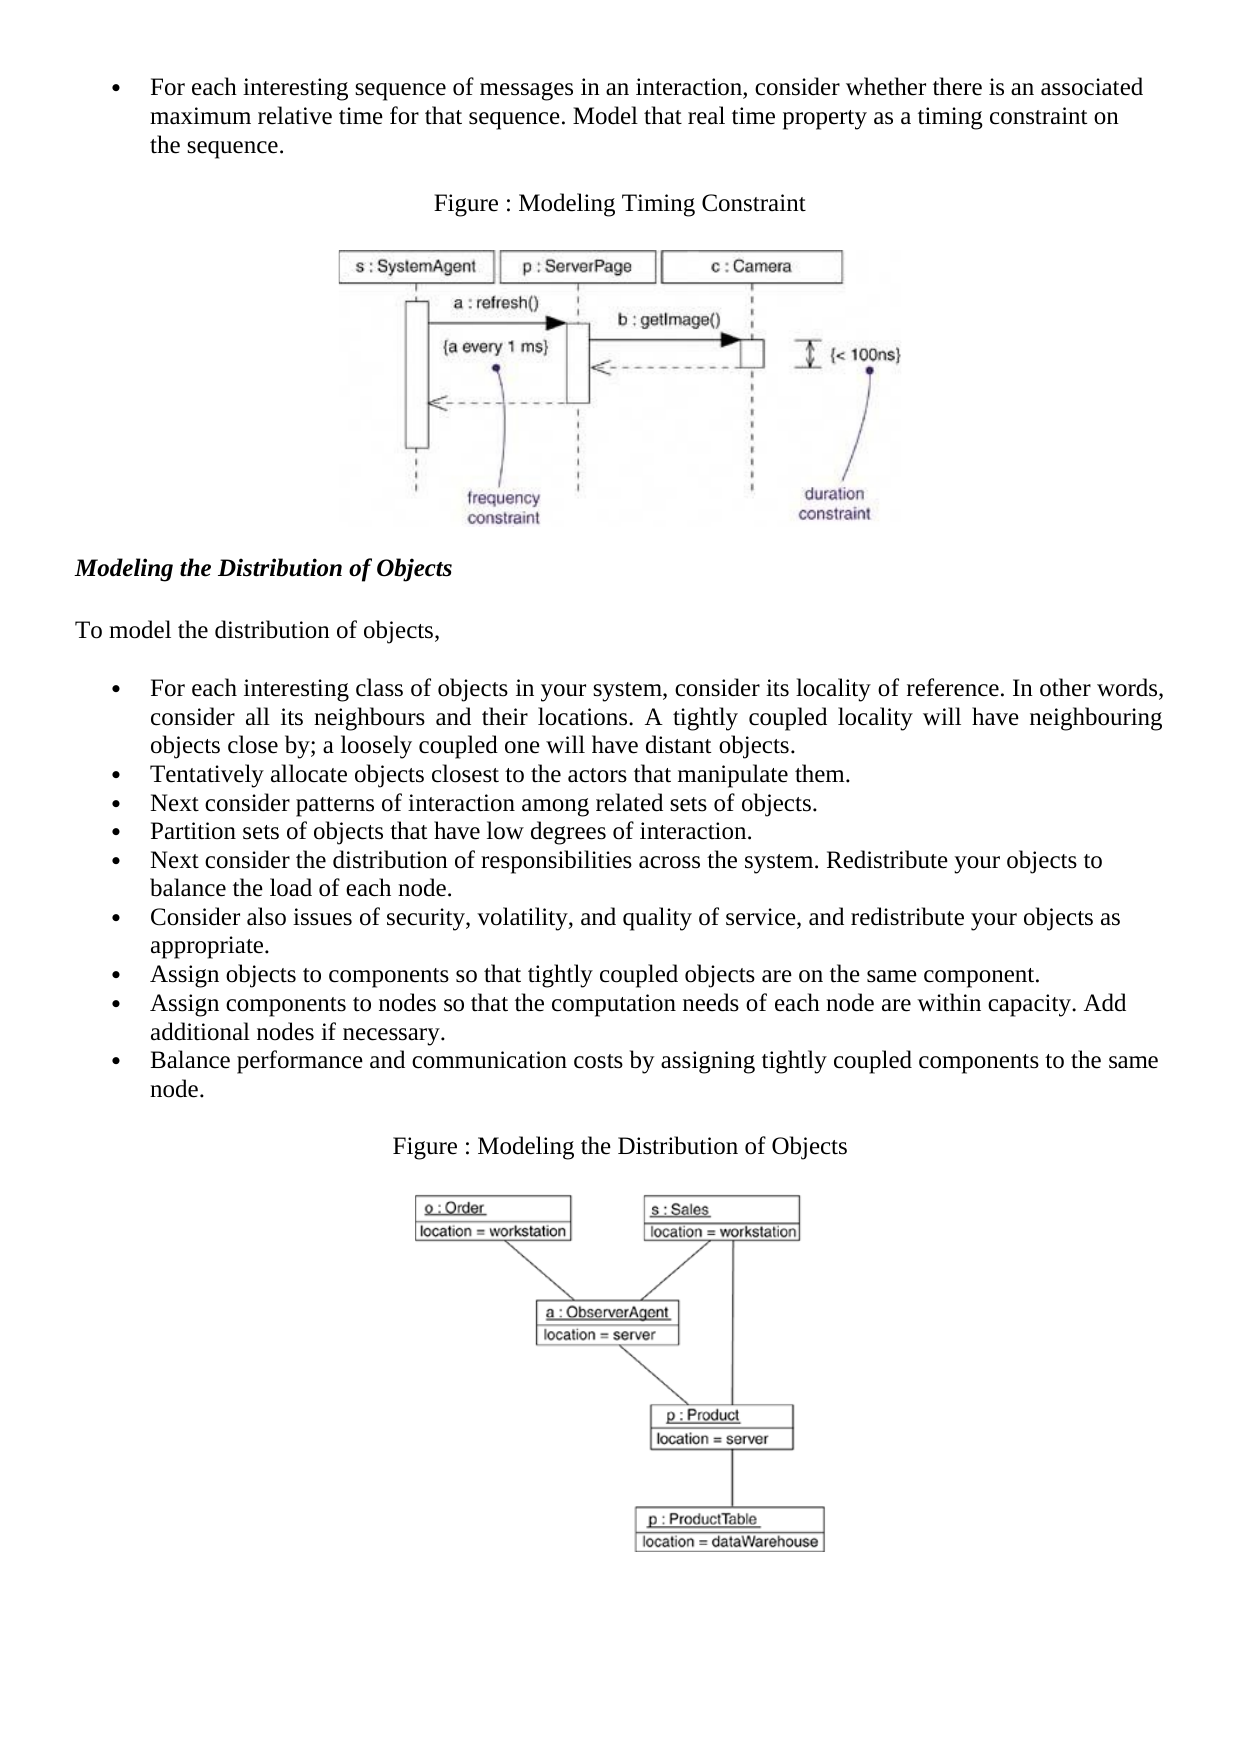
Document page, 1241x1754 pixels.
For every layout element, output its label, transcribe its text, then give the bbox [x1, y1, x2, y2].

text To model the distribution of objects, [75, 615, 1211, 644]
list Assign objects to components so that tightly coupled objects are on the same component. [112, 959, 1211, 988]
text Figure : Modeling Timing Constraint [389, 188, 850, 217]
text Figure : Modeling the Distribution of Objects [390, 1131, 850, 1160]
picture [338, 250, 902, 527]
list Next consider patterns of interaction among related sets of objects. [112, 788, 1211, 817]
list Tentatively allocate objects closest to the actors that manipulate them. [112, 759, 1211, 788]
list For each interesting class of objects in your system, consider its locality of reference. In other words, consider all its neighbours and their locations. A tightly coupled locality will have neighbouring objects close by; a loosely coupled one will have distant objects. [112, 673, 1164, 759]
list Balance performance and communication costs by assigning tightly coupled components to the same node. [112, 1046, 1199, 1103]
subtitle Modeling the Distribution of Objects [75, 553, 1211, 582]
list Consider also issues of security, volatility, and quality of service, and redistribute your objects as appropriate. [112, 903, 1164, 959]
list Partition sets of objects that have low degrees of interaction. [112, 817, 1211, 845]
picture [415, 1194, 826, 1552]
list Assign components to nodes so that the computation needs of each node are within capacity. Add additional nodes if necessary. [112, 988, 1164, 1046]
list For each interesting sequence of messages in an interaction, consider whether there is an associated maximum relative time for that sequence. Model that real time property as a timing constraint on the sequence. [112, 72, 1154, 158]
list Next consider the distribution of responsibilities across the system. Redistribute your objects to balance the load of each node. [112, 846, 1164, 902]
